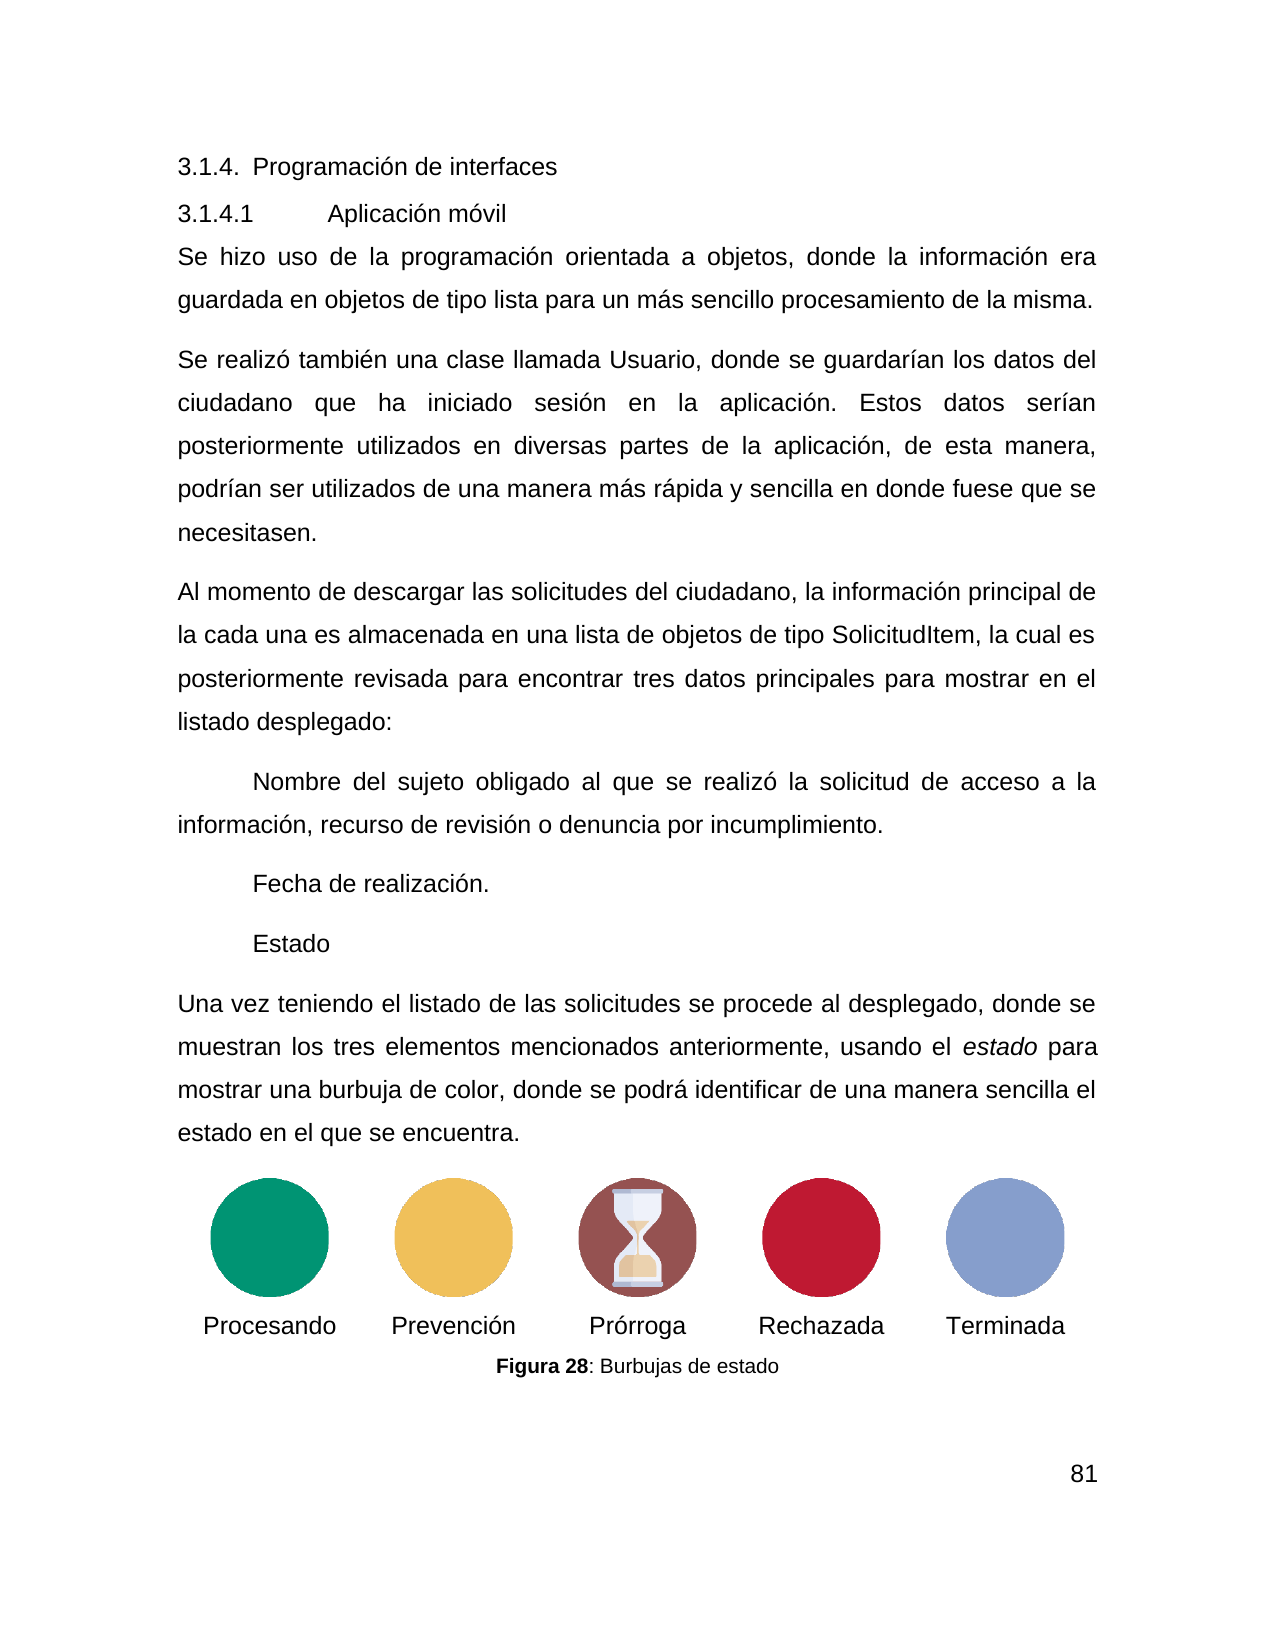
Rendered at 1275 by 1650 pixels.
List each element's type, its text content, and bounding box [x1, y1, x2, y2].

picture [578, 1178, 697, 1297]
subtitle 3.1.4.1 Aplicación móvil [177, 199, 1098, 228]
table_header [362, 1178, 546, 1311]
picture [210, 1178, 329, 1297]
text Figura 28: Burbujas de estado [177, 1354, 1098, 1378]
table_header [546, 1178, 729, 1311]
table_header [729, 1178, 913, 1311]
text Nombre del sujeto obligado al que se realizó la solicitud de acceso a la información, recurso de revisión o denuncia por incumplimiento. [177, 767, 1098, 838]
subtitle 3.1.4. Programación de interfaces [177, 152, 1098, 181]
text Estado [177, 929, 1098, 958]
table_cell Prórroga [546, 1311, 729, 1354]
text Se hizo uso de la programación orientada a objetos, donde la información era guardada en objetos de tipo lista para un más sencillo procesamiento de la misma. [177, 242, 1098, 314]
table_cell Terminada [913, 1311, 1097, 1354]
table_cell Prevención [362, 1311, 546, 1354]
table_cell Procesando [178, 1311, 362, 1354]
picture [394, 1178, 513, 1297]
table_cell Rechazada [729, 1311, 913, 1354]
text Una vez teniendo el listado de las solicitudes se procede al desplegado, donde se muestran los tres elementos mencionados anteriormente, usando el estado para mostrar una burbuja de color, donde se podrá identificar de una manera sencilla el estado en el que se encuentra. [177, 989, 1098, 1147]
text Al momento de descargar las solicitudes del ciudadano, la información principal de la cada una es almacenada en una lista de objetos de tipo SolicitudItem, la cual es posteriormente revisada para encontrar tres datos principales para mostrar en el listado desplegado: [177, 577, 1098, 736]
table_header [178, 1178, 362, 1311]
picture [762, 1178, 881, 1297]
text Se realizó también una clase llamada Usuario, donde se guardarían los datos del ciudadano que ha iniciado sesión en la aplicación. Estos datos serían posteriormente utilizados en diversas partes de la aplicación, de esta manera, podrían ser utilizados de una manera más rápida y sencilla en donde fuese que se necesitasen. [177, 345, 1098, 546]
text Fecha de realización. [177, 869, 1098, 898]
table_header [913, 1178, 1097, 1311]
picture [946, 1178, 1065, 1297]
